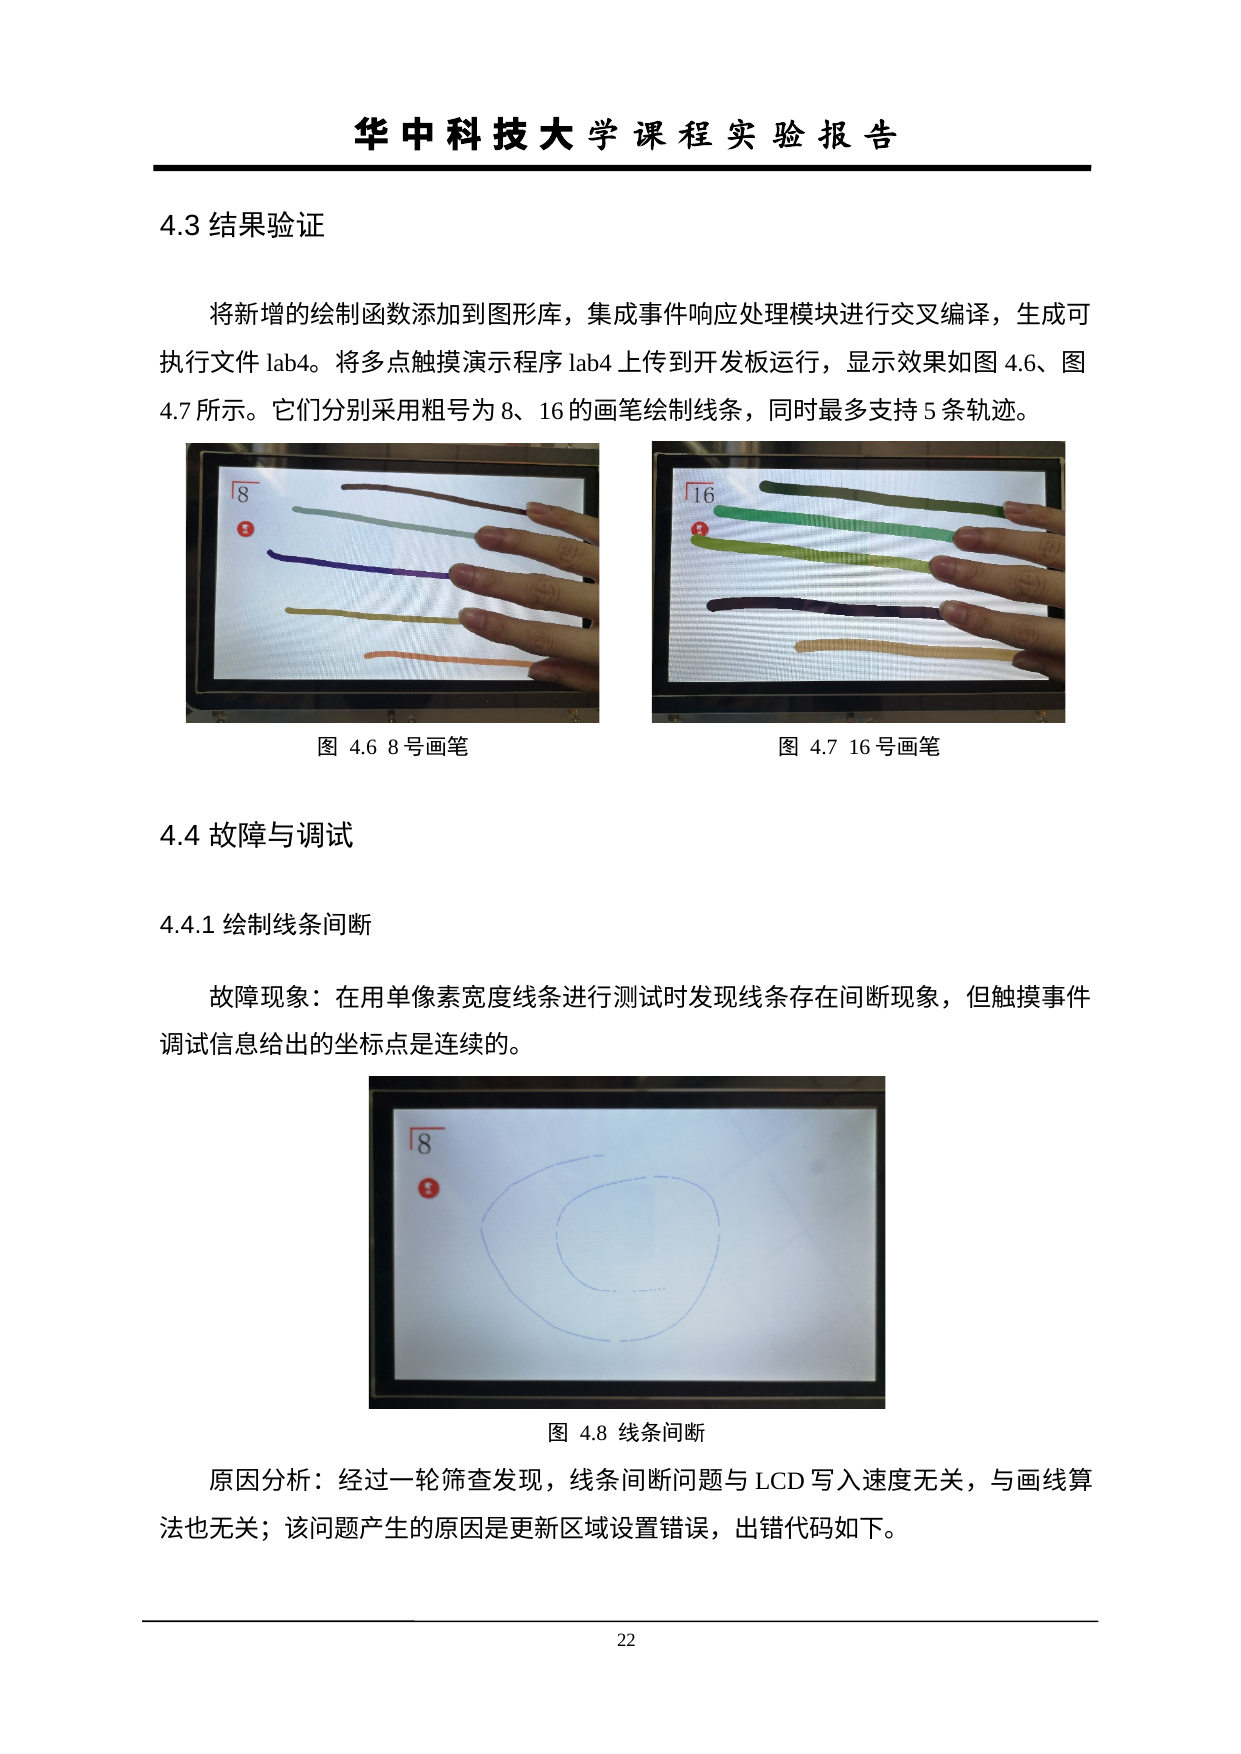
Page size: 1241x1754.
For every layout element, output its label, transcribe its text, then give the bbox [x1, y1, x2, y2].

subtitle 故障与调试 [159, 817, 1093, 852]
text 原因分析：经过一轮筛查发现，线条间断问题与LCD写入速度无关，与画线算法也无关；该问题产生的原因是更新区域设置错误，出错代码如下。 [159, 1454, 1093, 1550]
picture [185, 443, 600, 723]
picture [369, 1076, 886, 1409]
subtitle 绘制线条间断 [159, 900, 1093, 947]
text 故障现象：在用单像素宽度线条进行测试时发现线条存在间断现象，但触摸事件调试信息给出的坐标点是连续的。 [159, 971, 1093, 1067]
picture [651, 441, 1066, 723]
subtitle 结果验证 [159, 206, 1093, 241]
